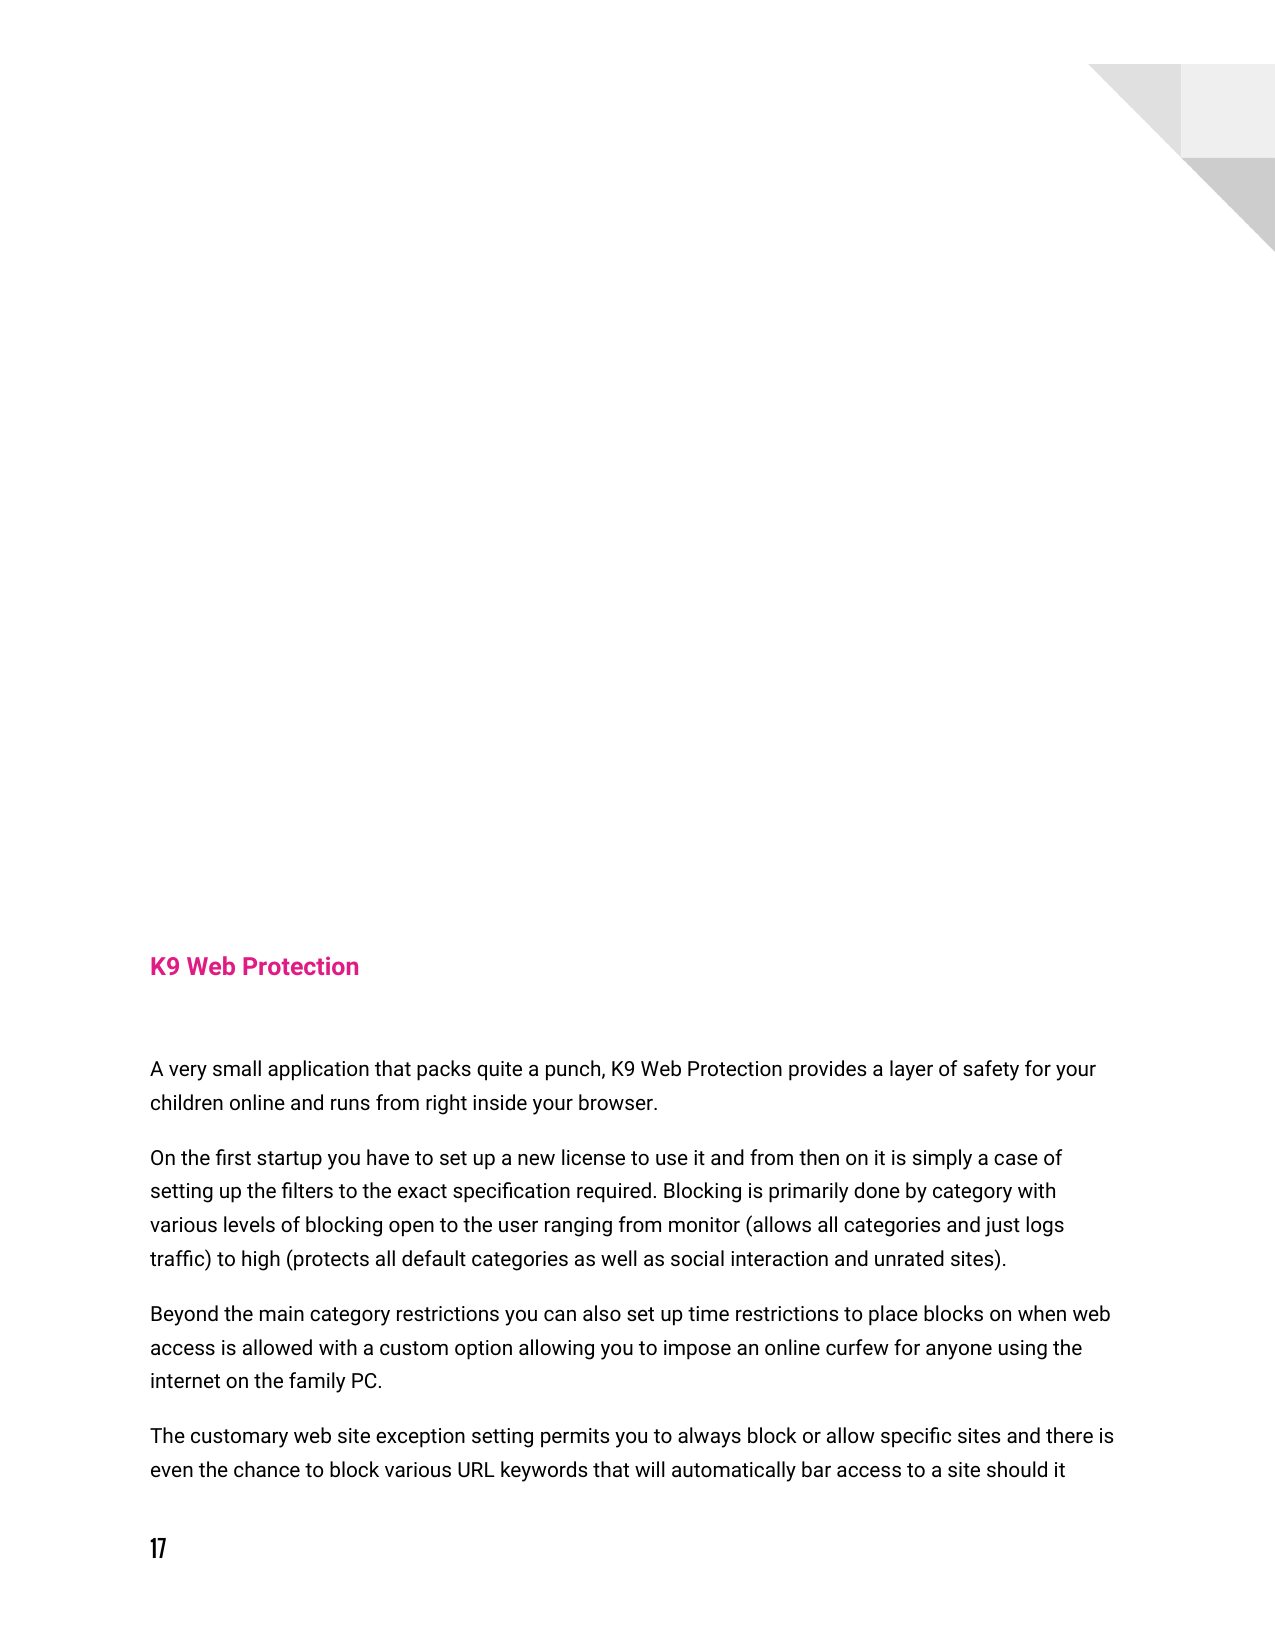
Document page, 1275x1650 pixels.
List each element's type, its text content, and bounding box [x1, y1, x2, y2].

text On the first startup you have to set up a new license to use it and from then on it is simply a case of setting up the filters to the exact specification required. Blocking is primarily done by category with various levels of blocking open to the user ranging from monitor (allows all categories and just logs traffic) to high (protects all default categories as well as social interaction and unrated sites). [150, 1146, 1125, 1271]
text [150, 1424, 1125, 1482]
text Beyond the main category restrictions you can also set up time restrictions to place blocks on when web access is allowed with a custom option allowing you to impose an online curfew for anyone using the internet on the family PC. [150, 1302, 1125, 1394]
picture [1087, 64, 1275, 252]
text A very small application that packs quite a punch, K9 Web Protection provides a layer of safety for your children online and runs from right inside your browser. [150, 1057, 1125, 1115]
subtitle K9 Web Protection [150, 952, 1125, 981]
